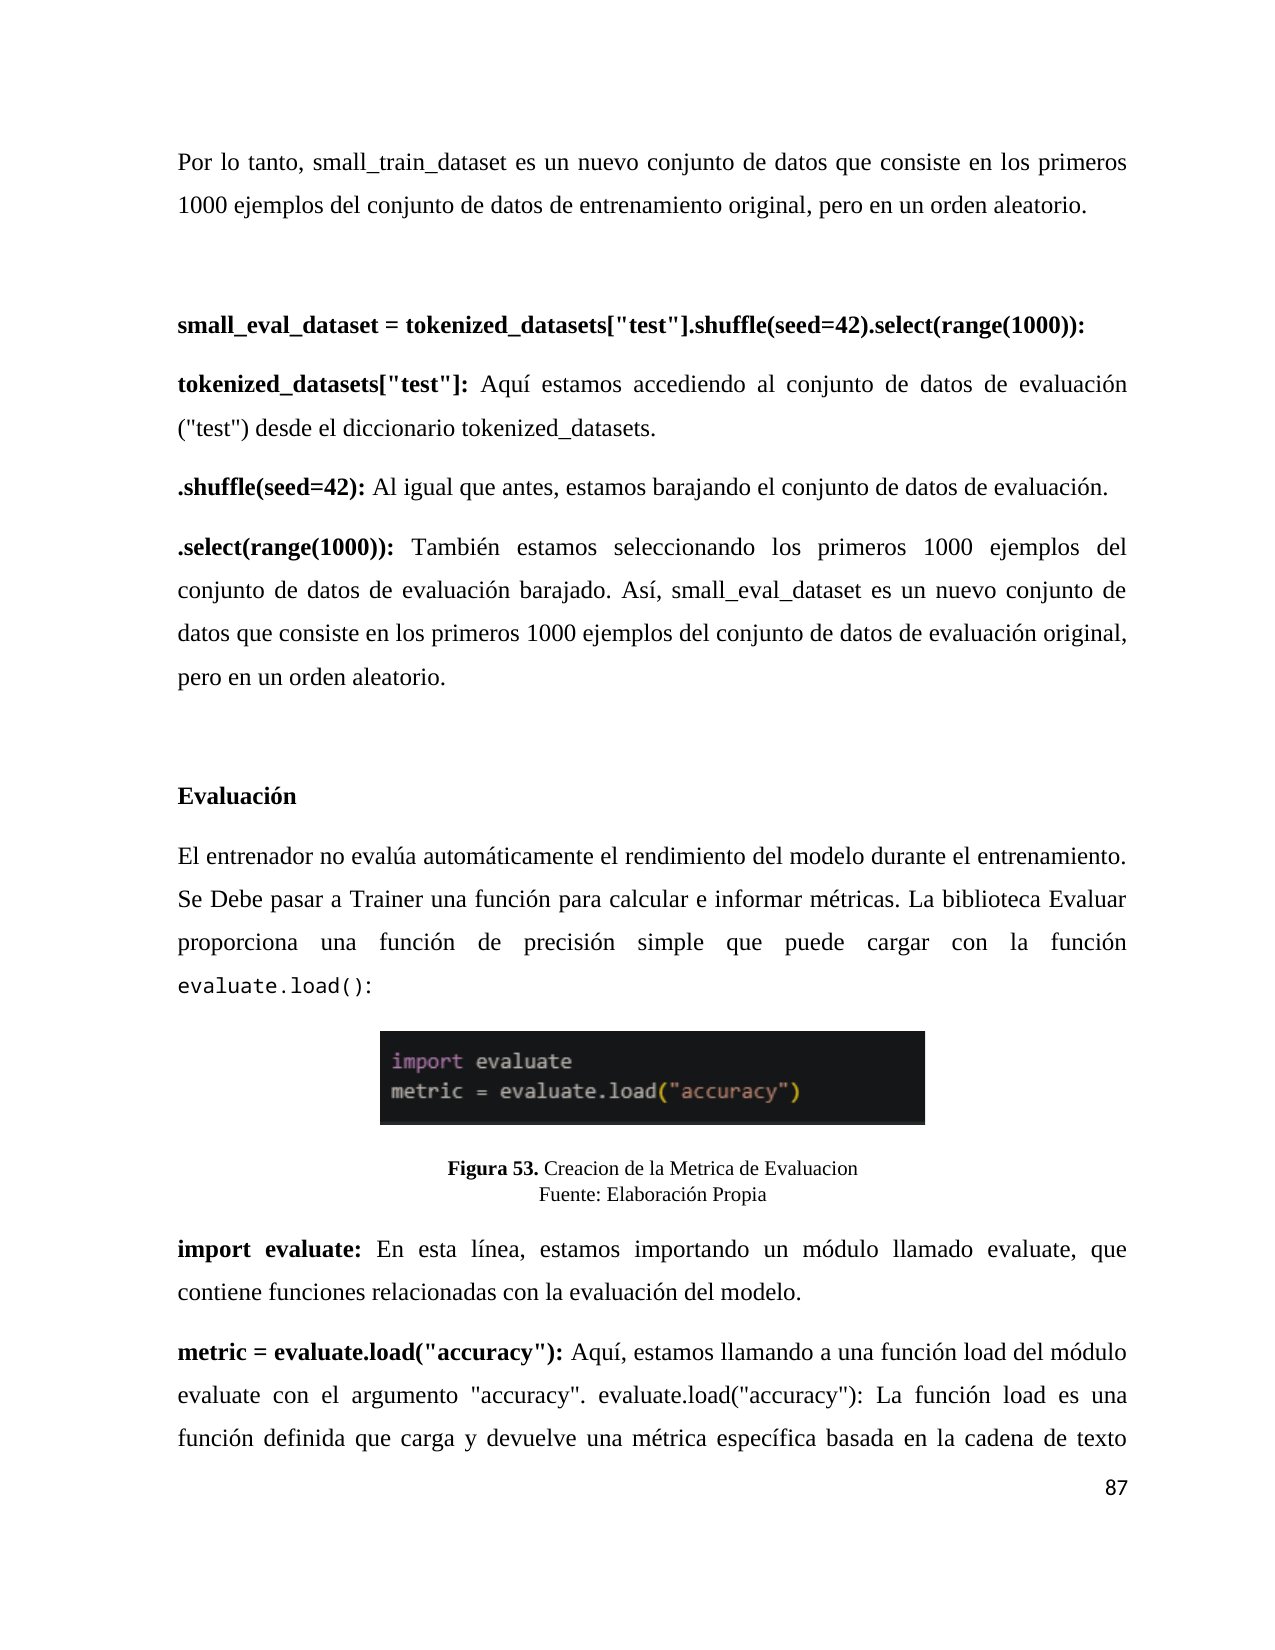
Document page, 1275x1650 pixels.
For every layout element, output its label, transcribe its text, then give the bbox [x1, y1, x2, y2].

text tokenized_datasets["test"]: Aquí estamos accediendo al conjunto de datos de evaluación ("test") desde el diccionario tokenized_datasets. [177, 369, 1128, 441]
text small_eval_dataset = tokenized_datasets["test"].shuffle(seed=42).select(range(1000)): [177, 310, 1128, 338]
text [177, 1337, 1128, 1452]
text Figura 53. Creacion de la Metrica de Evaluacion [177, 1156, 1128, 1180]
text Fuente: Elaboración Propia [177, 1182, 1128, 1206]
text import evaluate: En esta línea, estamos importando un módulo llamado evaluate, que contiene funciones relacionadas con la evaluación del modelo. [177, 1234, 1128, 1306]
text .shuffle(seed=42): Al igual que antes, estamos barajando el conjunto de datos de evaluación. [177, 472, 1128, 501]
text Evaluación [177, 781, 1128, 810]
text Por lo tanto, small_train_dataset es un nuevo conjunto de datos que consiste en los primeros 1000 ejemplos del conjunto de datos de entrenamiento original, pero en un orden aleatorio. [177, 147, 1128, 219]
picture [380, 1031, 926, 1125]
text El entrenador no evalúa automáticamente el rendimiento del modelo durante el entrenamiento. Se Debe pasar a Trainer una función para calcular e informar métricas. La biblioteca Evaluar proporciona una función de precisión simple que puede cargar con la función evaluate.load(): [177, 841, 1128, 1000]
text .select(range(1000)): También estamos seleccionando los primeros 1000 ejemplos del conjunto de datos de evaluación barajado. Así, small_eval_dataset es un nuevo conjunto de datos que consiste en los primeros 1000 ejemplos del conjunto de datos de evaluación original, pero en un orden aleatorio. [177, 532, 1128, 690]
